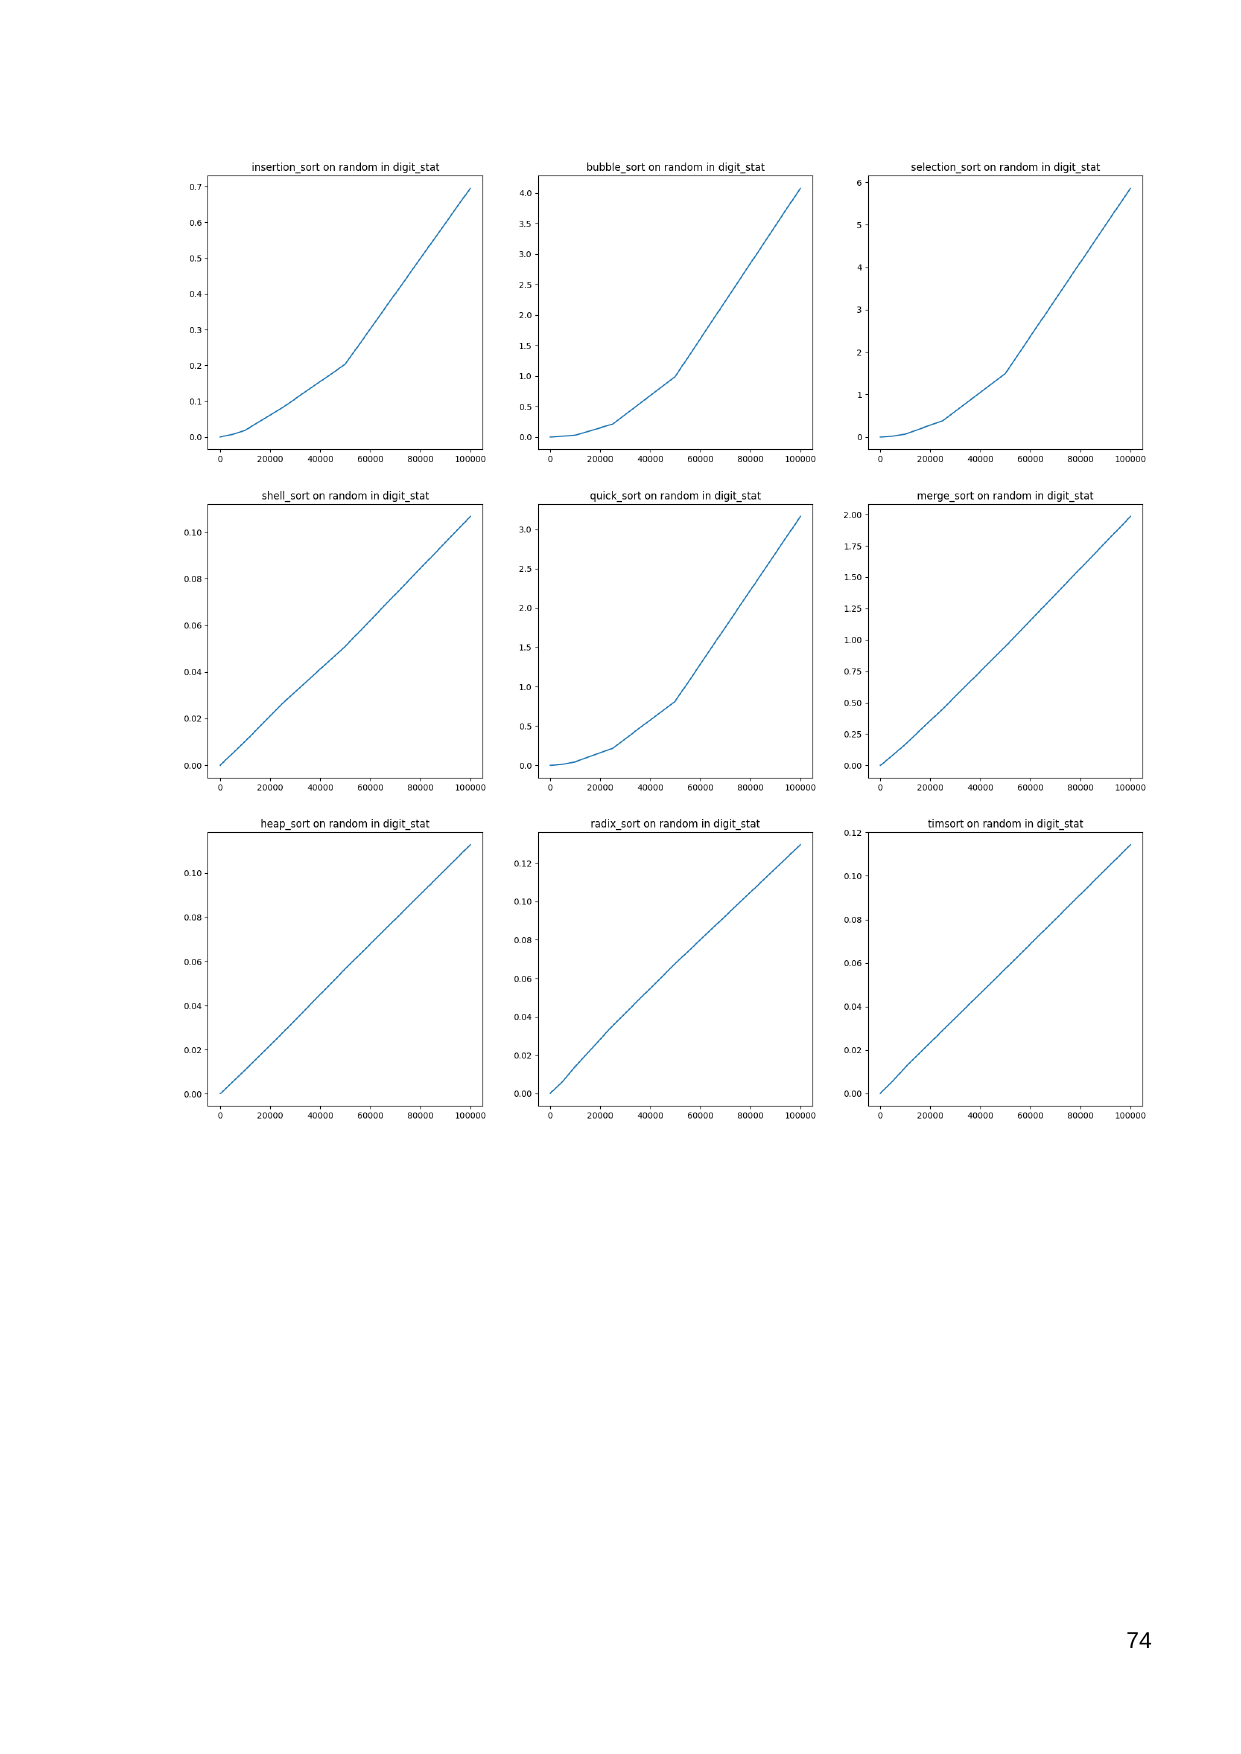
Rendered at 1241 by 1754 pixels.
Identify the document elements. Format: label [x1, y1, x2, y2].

picture [177, 156, 1152, 1126]
